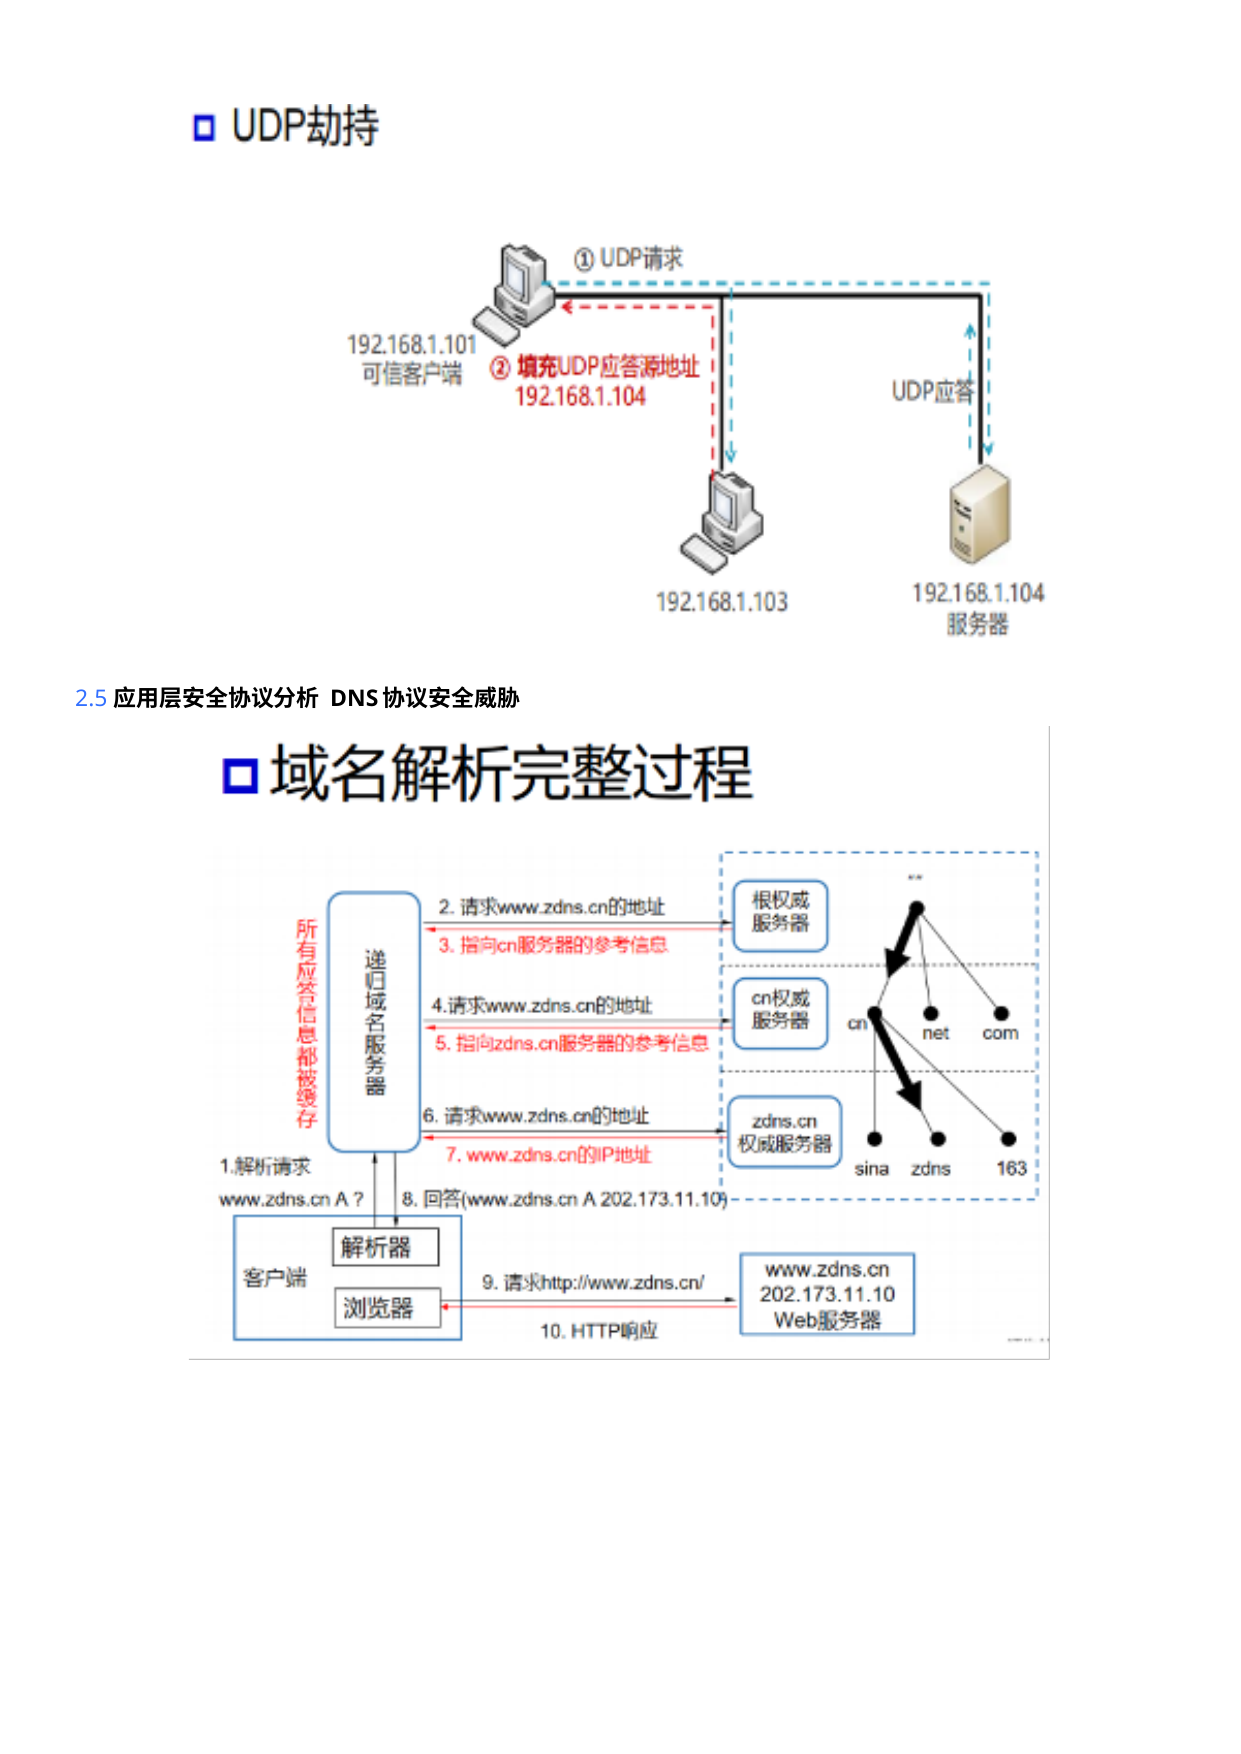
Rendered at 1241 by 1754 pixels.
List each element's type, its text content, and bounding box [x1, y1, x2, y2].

text 2.5 应用层安全协议分析 DNS协议安全威胁 [75, 680, 1165, 714]
picture [188, 104, 1052, 647]
picture [188, 726, 1052, 1362]
